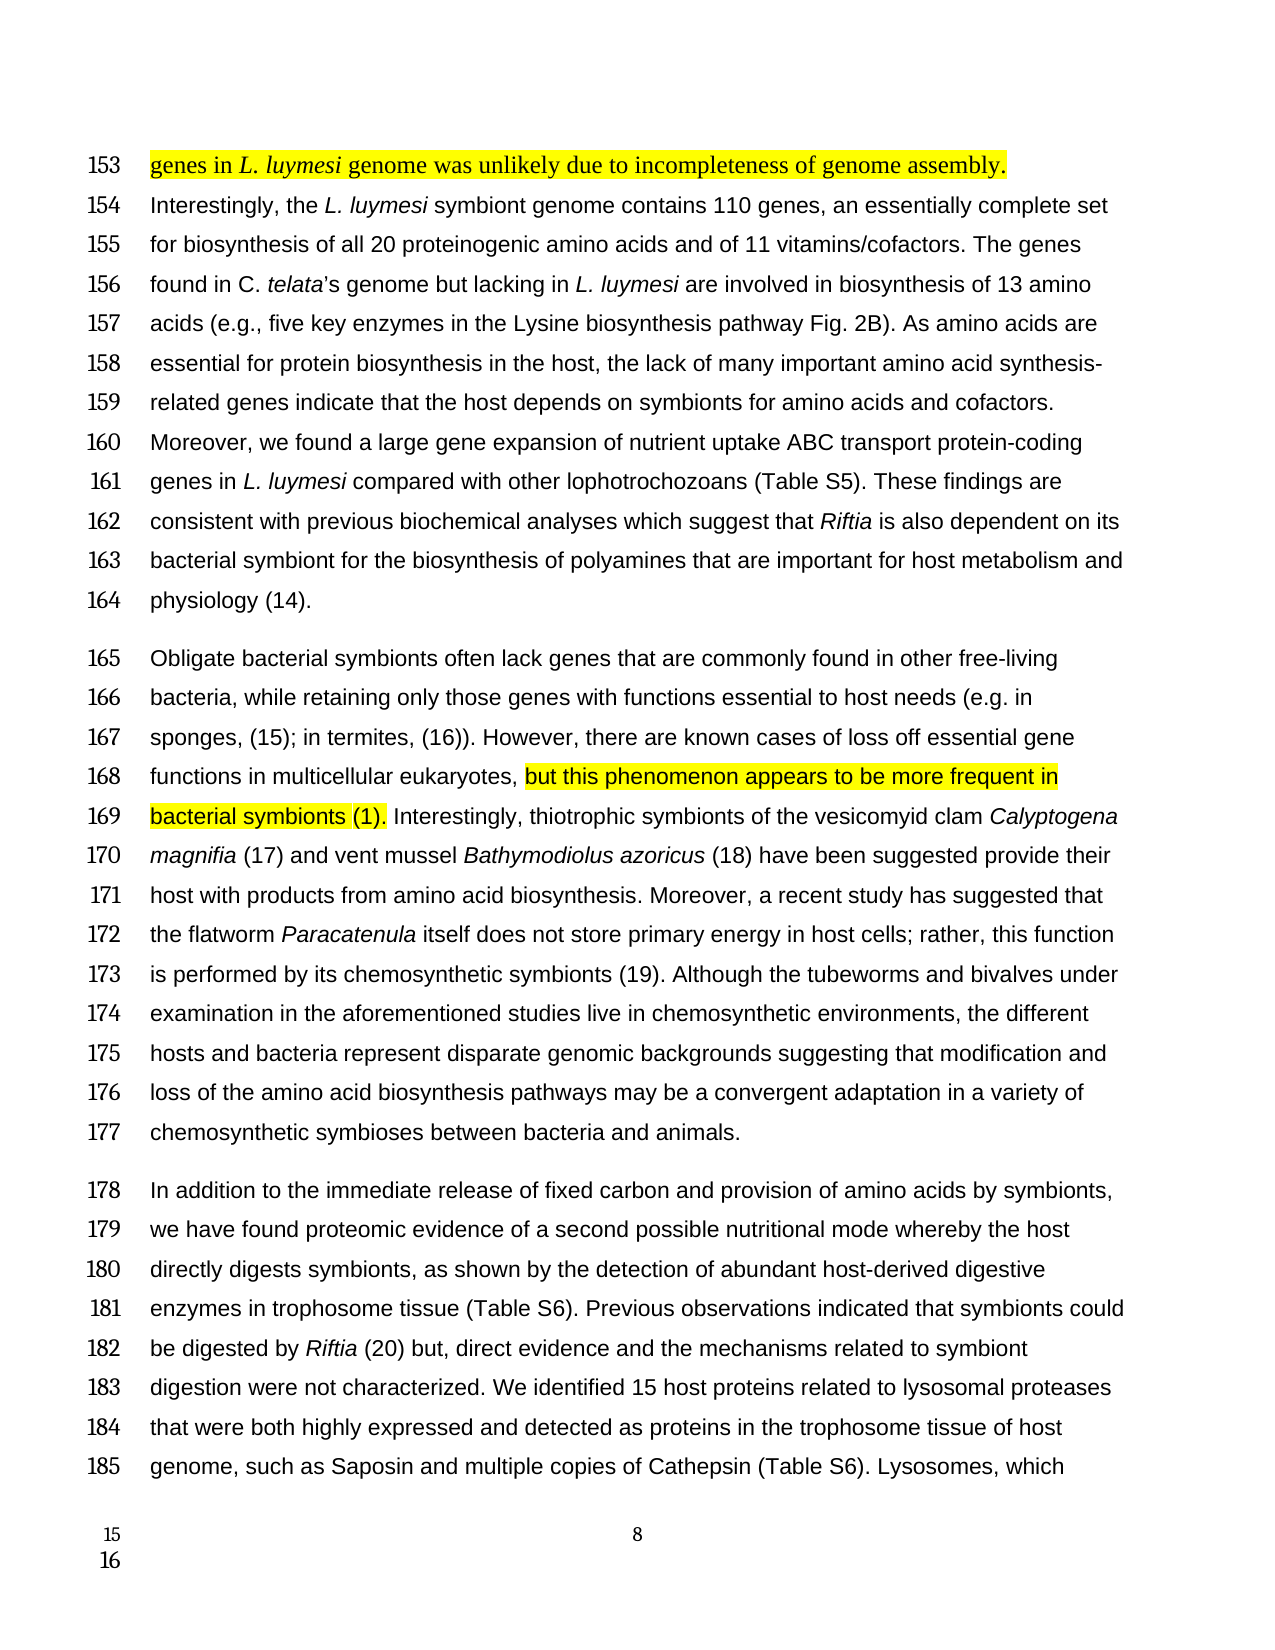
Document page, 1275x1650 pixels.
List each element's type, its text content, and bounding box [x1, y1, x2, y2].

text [150, 1177, 1125, 1479]
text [150, 150, 1125, 613]
text Obligate bacterial symbionts often lack genes that are commonly found in other free-living bacteria, while retaining only those genes with functions essential to host needs (e.g. in sponges, (15); in termites, (16)). However, there are known cases of loss off essential gene functions in multicellular eukaryotes, but this phenomenon appears to be more frequent in bacterial symbionts (1). Interestingly, thiotrophic symbionts of the vesicomyid clam Calyptogena magnifia (17) and vent mussel Bathymodiolus azoricus (18) have been suggested provide their host with products from amino acid biosynthesis. Moreover, a recent study has suggested that the flatworm Paracatenula itself does not store primary energy in host cells; rather, this function is performed by its chemosynthetic symbionts (19). Although the tubeworms and bivalves under examination in the aforementioned studies live in chemosynthetic environments, the different hosts and bacteria represent disparate genomic backgrounds suggesting that modification and loss of the amino acid biosynthesis pathways may be a convergent adaptation in a variety of chemosynthetic symbioses between bacteria and animals. [150, 645, 1125, 1145]
